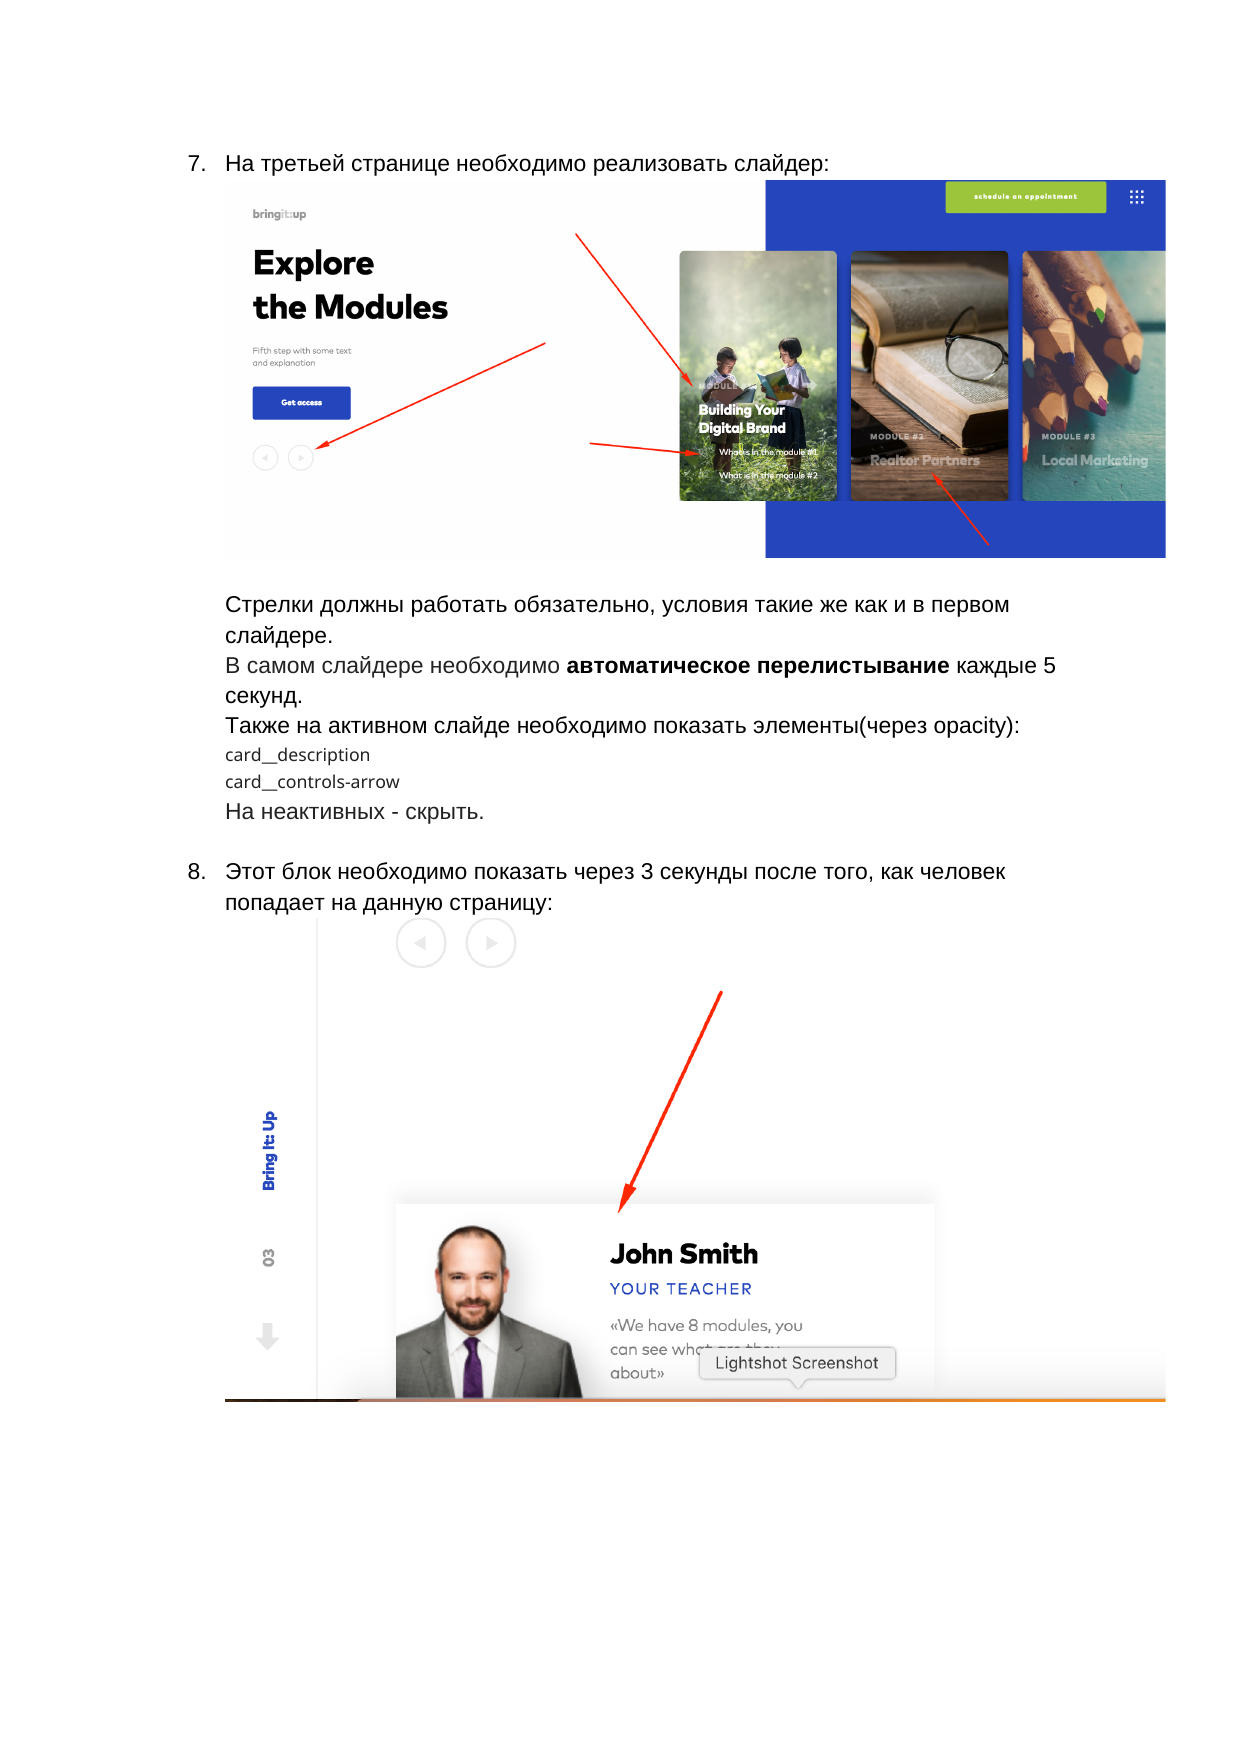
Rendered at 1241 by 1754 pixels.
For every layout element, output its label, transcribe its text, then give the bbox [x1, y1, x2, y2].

picture [225, 918, 1166, 1402]
picture [225, 180, 1166, 558]
